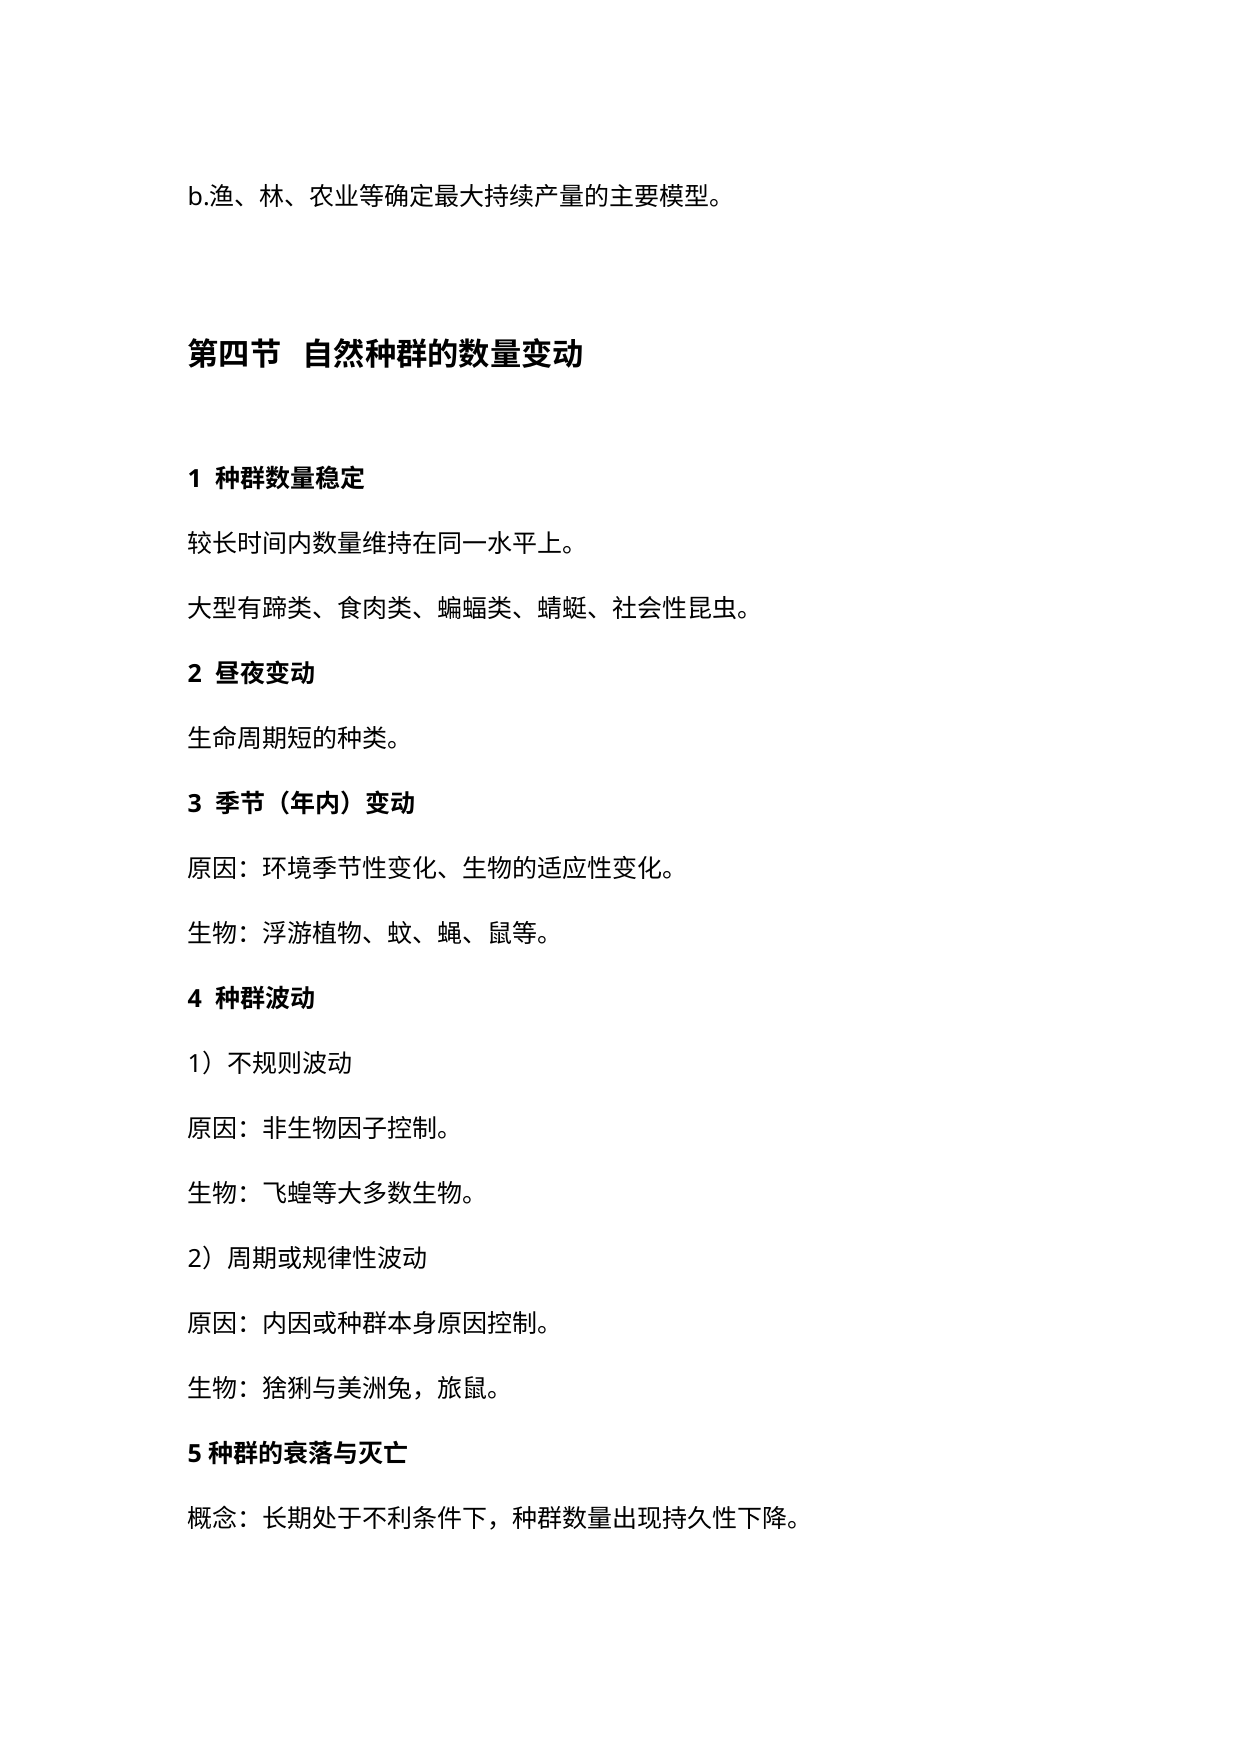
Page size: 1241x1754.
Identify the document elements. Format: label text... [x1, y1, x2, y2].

text 2 昼夜变动 [187, 639, 1053, 704]
text 原因：非生物因子控制。 [187, 1094, 1053, 1159]
text 3 季节（年内）变动 [187, 769, 1053, 834]
text b.渔、林、农业等确定最大持续产量的主要模型。 [187, 162, 1053, 227]
text 生物：飞蝗等大多数生物。 [187, 1159, 1053, 1224]
text 5 种群的衰落与灭亡 [187, 1419, 1053, 1484]
text 生物：猞猁与美洲兔，旅鼠。 [187, 1354, 1053, 1419]
text 1）不规则波动 [187, 1029, 1053, 1094]
text 1 种群数量稳定 [187, 444, 1053, 509]
text 概念：长期处于不利条件下，种群数量出现持久性下降。 [187, 1484, 1053, 1549]
text 4 种群波动 [187, 964, 1053, 1029]
text 2）周期或规律性波动 [187, 1224, 1053, 1289]
text 大型有蹄类、食肉类、蝙蝠类、蜻蜓、社会性昆虫。 [187, 574, 1053, 639]
text 原因：内因或种群本身原因控制。 [187, 1289, 1053, 1354]
text 生命周期短的种类。 [187, 704, 1053, 769]
text 较长时间内数量维持在同一水平上。 [187, 509, 1053, 574]
text 原因：环境季节性变化、生物的适应性变化。 [187, 834, 1053, 899]
subtitle 第四节 自然种群的数量变动 [187, 319, 1053, 384]
text 生物：浮游植物、蚊、蝇、鼠等。 [187, 899, 1053, 964]
